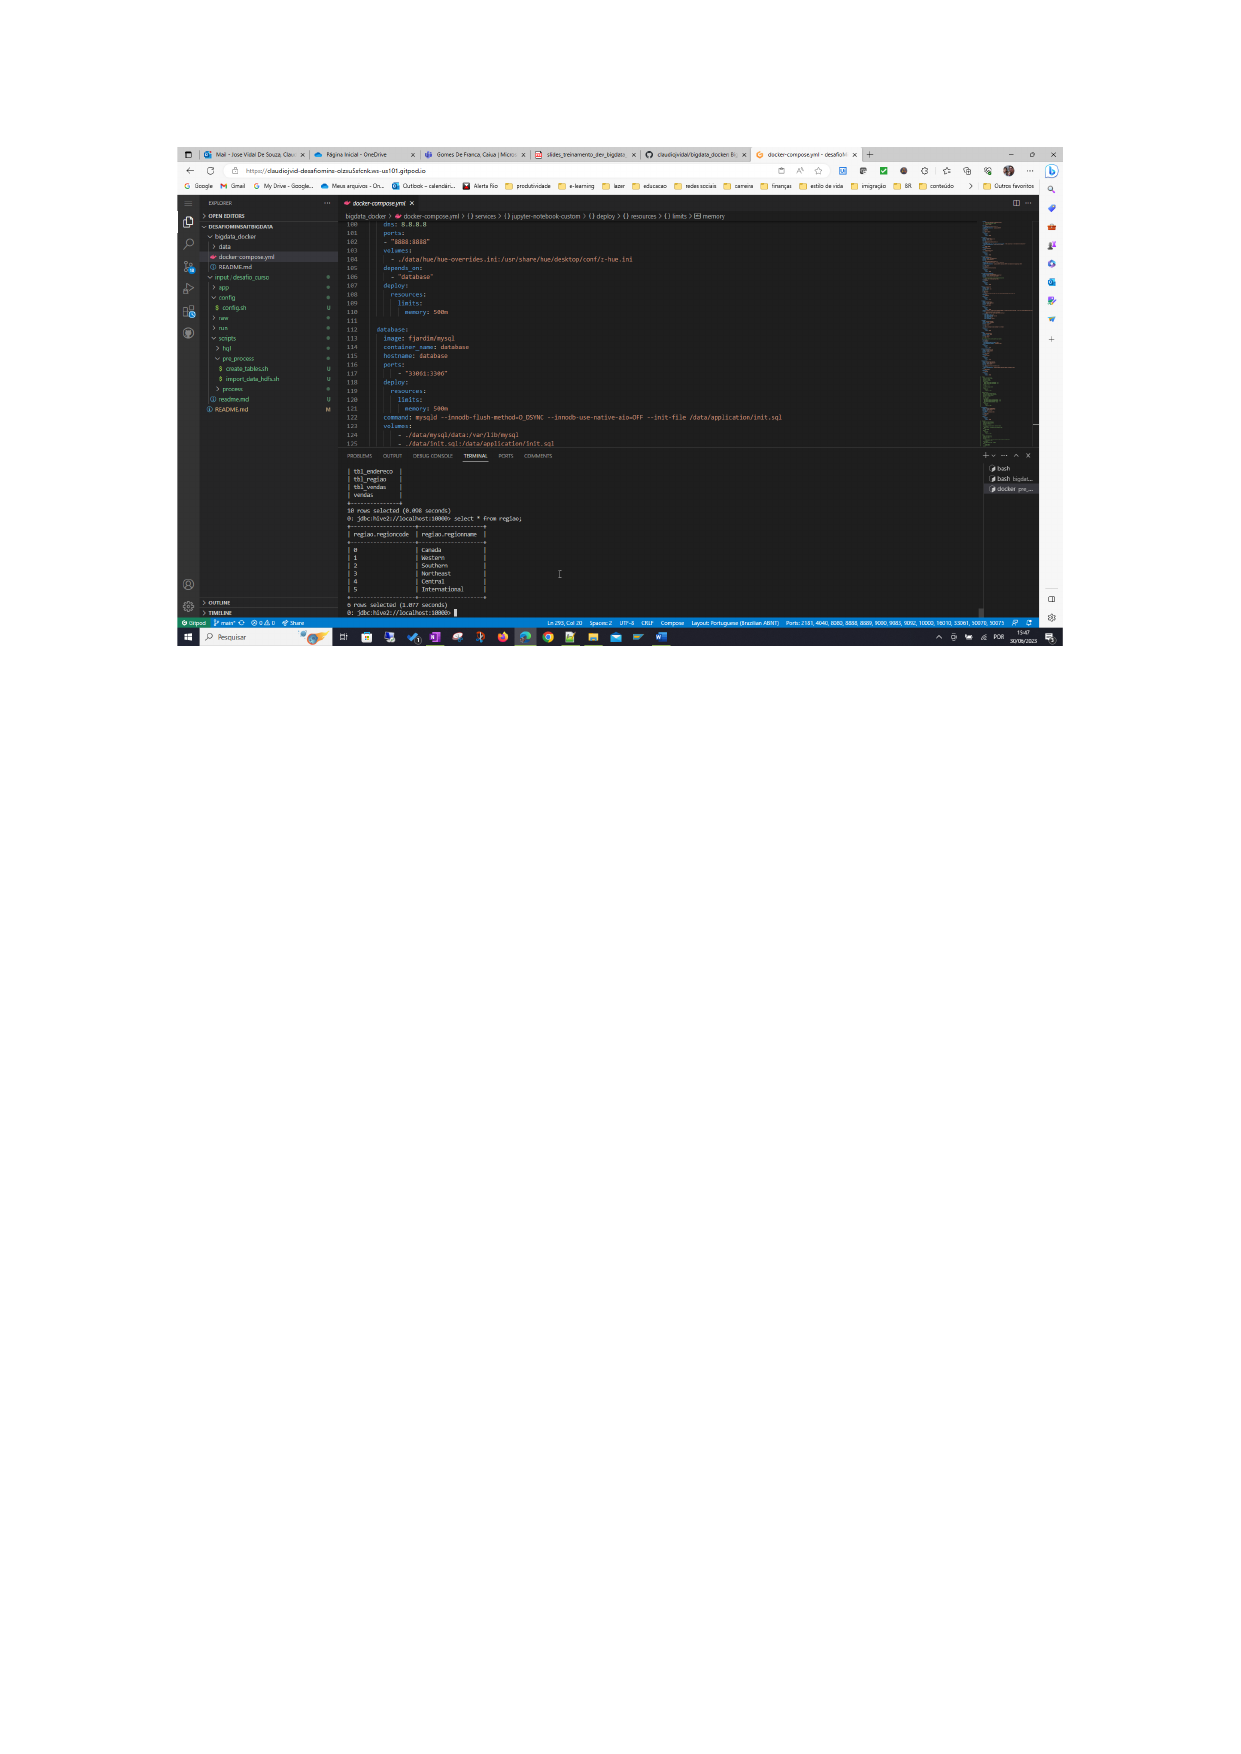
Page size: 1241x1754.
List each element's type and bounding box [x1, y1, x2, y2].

picture [177, 147, 1063, 646]
